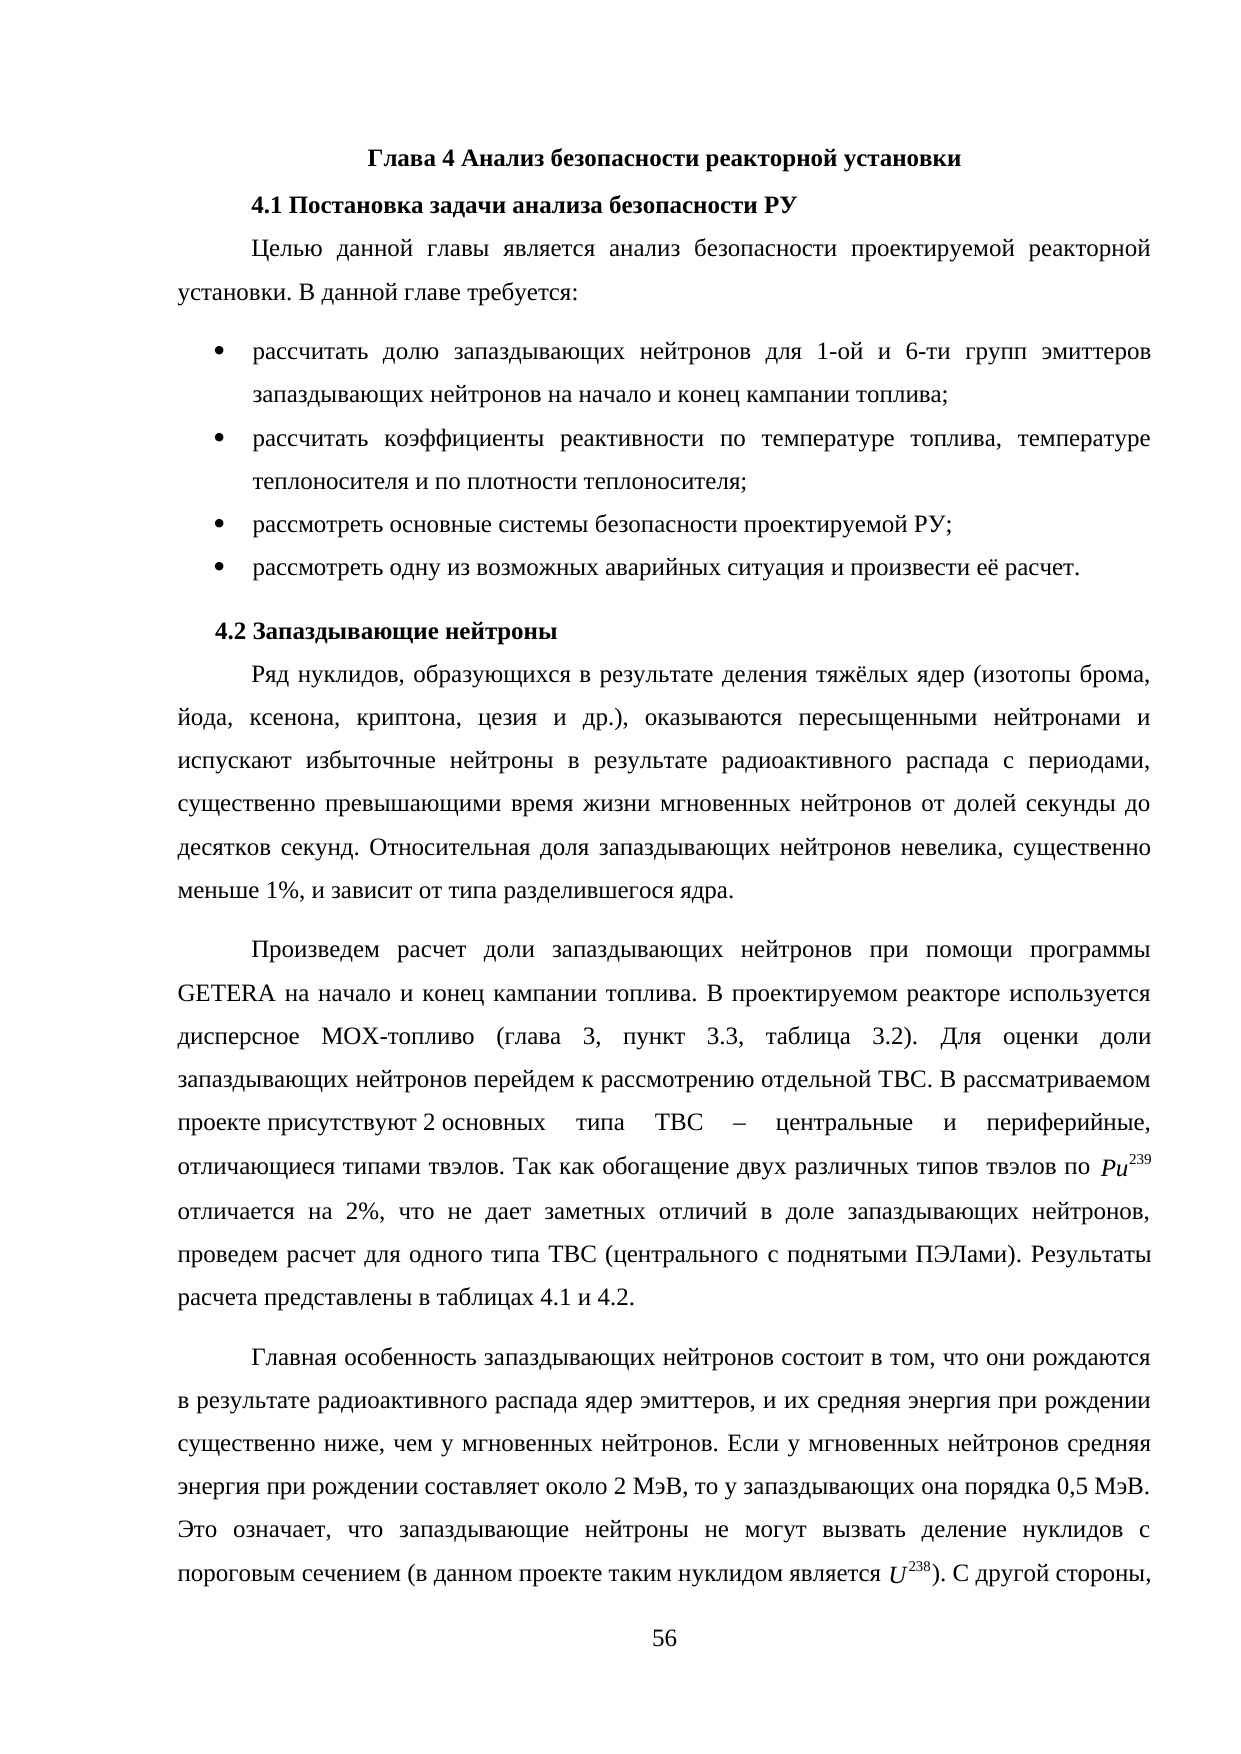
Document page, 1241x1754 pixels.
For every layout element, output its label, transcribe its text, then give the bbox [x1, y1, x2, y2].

subtitle 4.1 Постановка задачи анализа безопасности РУ [177, 190, 1152, 219]
list рассчитать коэффициенты реактивности по температуре топлива, температуре теплоносителя и по плотности теплоносителя; [215, 423, 1152, 494]
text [177, 1342, 1152, 1588]
subtitle 4.2 Запаздывающие нейтроны [177, 616, 1152, 645]
list рассчитать долю запаздывающих нейтронов для 1-ой и 6-ти групп эмиттеров запаздывающих нейтронов на начало и конец кампании топлива; [215, 336, 1152, 408]
text Целью данной главы является анализ безопасности проектируемой реакторной установки. В данной главе требуется: [177, 233, 1152, 305]
list рассмотреть одну из возможных аварийных ситуация и произвести её расчет. [215, 552, 1152, 581]
text Ряд нуклидов, образующихся в результате деления тяжёлых ядер (изотопы брома, йода, ксенона, криптона, цезия и др.), оказываются пересыщенными нейтронами и испускают избыточные нейтроны в результате радиоактивного распада с периодами, существенно превышающими время жизни мгновенных нейтронов от долей секунды до десятков секунд. Относительная доля запаздывающих нейтронов невелика, существенно меньше 1%, и зависит от типа разделившегося ядра. [177, 659, 1152, 903]
list рассмотреть основные системы безопасности проектируемой РУ; [215, 509, 1152, 538]
text Произведем расчет доли запаздывающих нейтронов при помощи программы GETERA на начало и конец кампании топлива. В проектируемом реакторе используется дисперсное MOX-топливо (глава 3, пункт 3.3, таблица 3.2). Для оценки доли запаздывающих нейтронов перейдем к рассмотрению отдельной ТВС. В рассматриваемом проекте присутствуют 2 основных типа ТВС – центральные и периферийные, отличающиеся типами твэлов. Так как обогащение двух различных типов твэлов по отличается на 2%, что не дает заметных отличий в доле запаздывающих нейтронов, проведем расчет для одного типа ТВС (центрального c поднятыми ПЭЛами). Результаты расчета представлены в таблицах 4.1 и 4.2. [177, 934, 1152, 1311]
subtitle Глава 4 Анализ безопасности реакторной установки [177, 143, 1152, 172]
